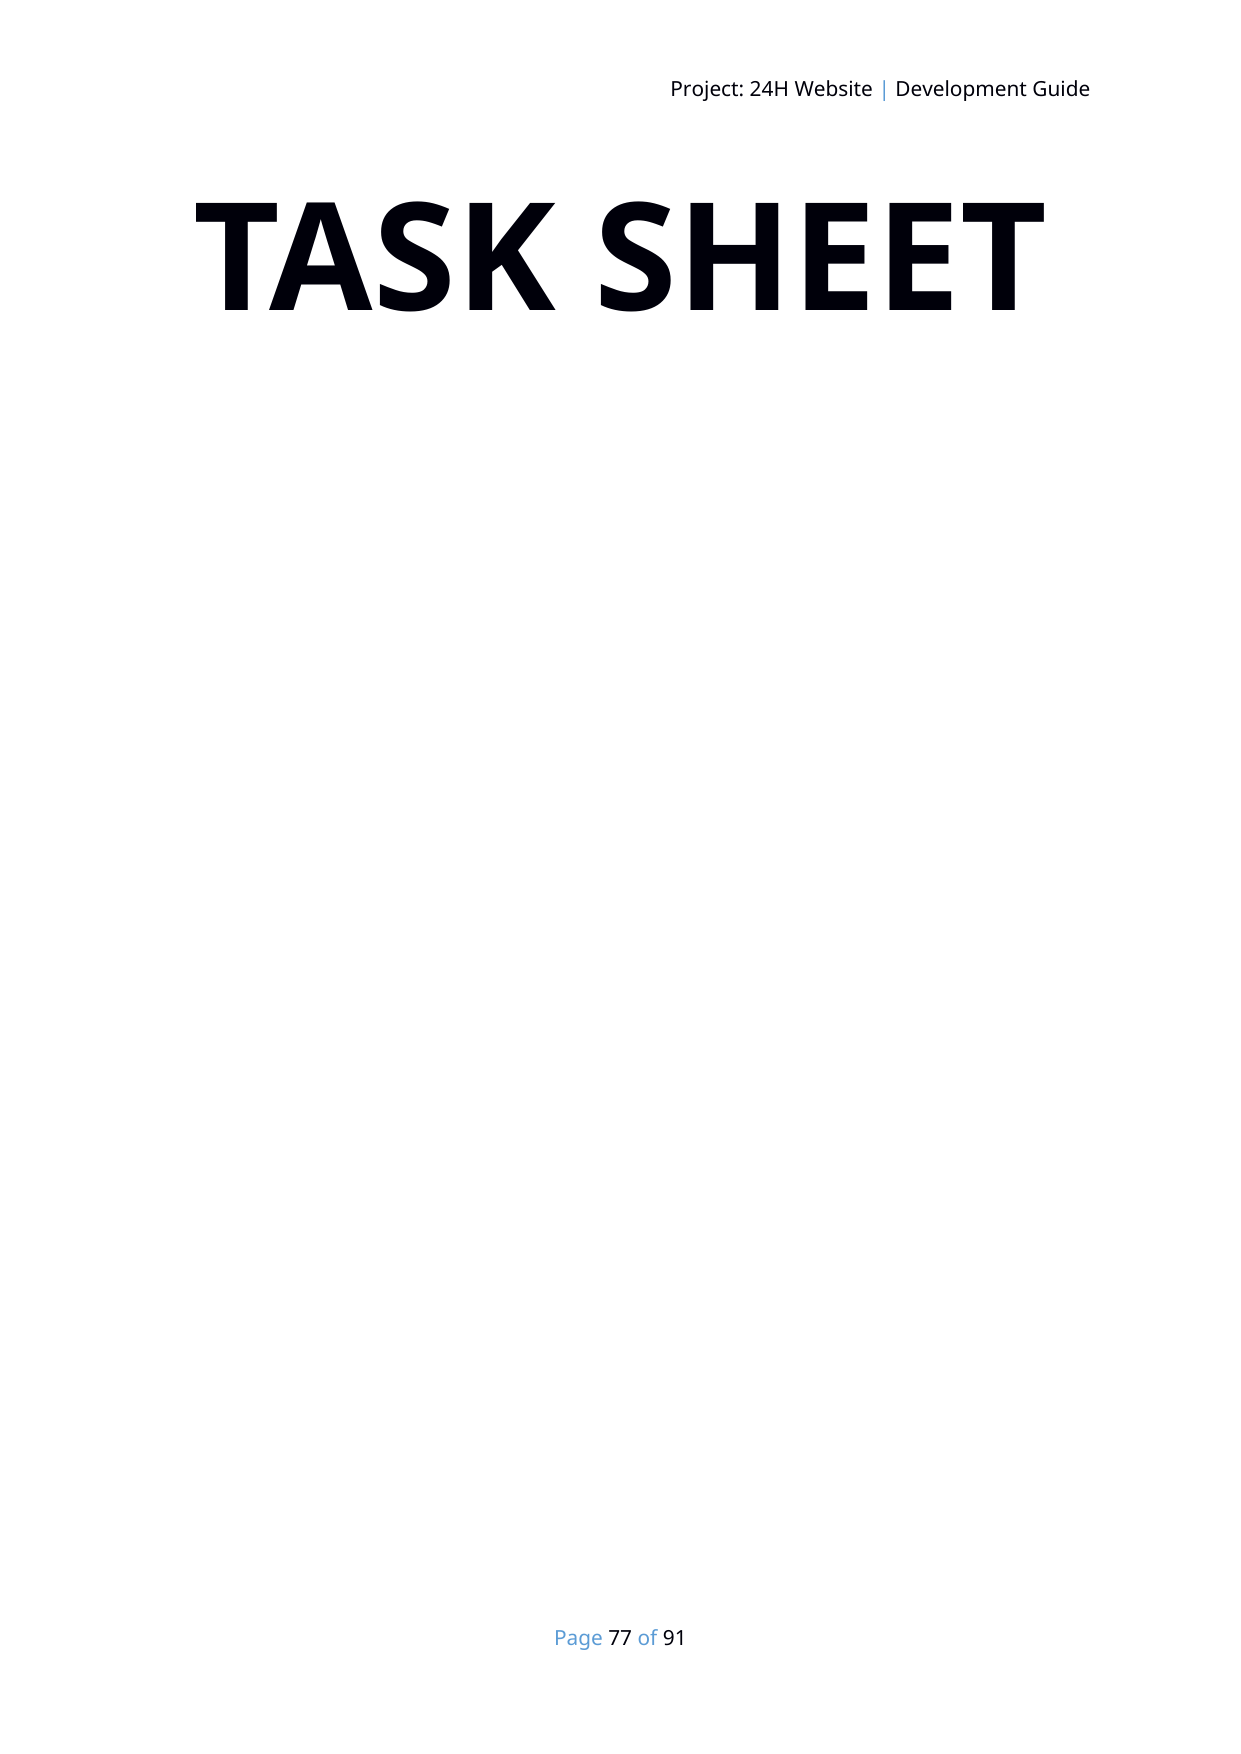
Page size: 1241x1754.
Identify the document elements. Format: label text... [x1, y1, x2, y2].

title TASK SHEET [150, 150, 1090, 354]
